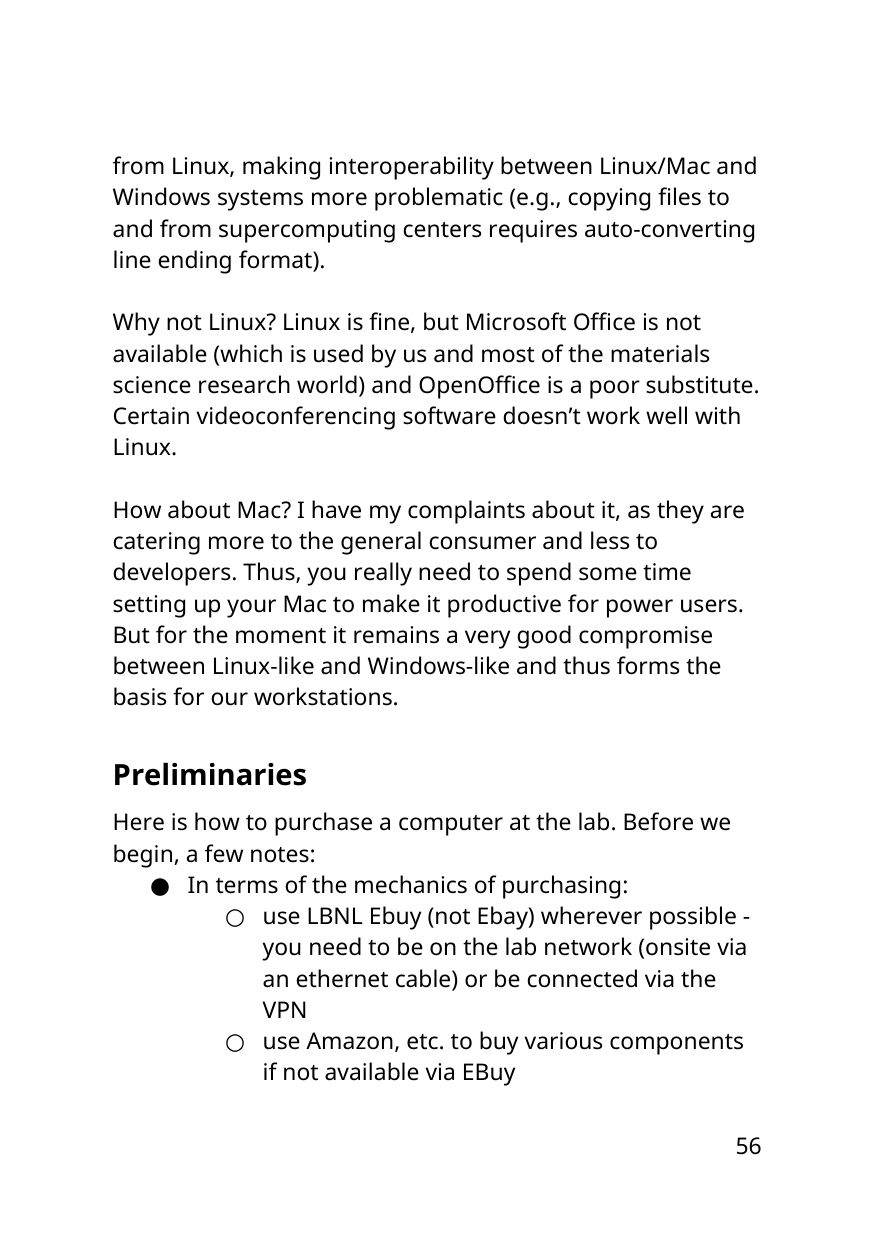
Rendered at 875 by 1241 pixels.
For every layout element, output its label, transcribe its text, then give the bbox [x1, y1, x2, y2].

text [112, 150, 762, 275]
text Here is how to purchase a computer at the lab. Before we begin, a few notes: [112, 806, 762, 869]
list use LBNL Ebuy (not Ebay) wherever possible - you need to be on the lab network (onsite via an ethernet cable) or be connected via the VPN [225, 900, 762, 1025]
list use Amazon, etc. to buy various components if not available via EBuy [225, 1025, 762, 1088]
list In terms of the mechanics of purchasing: [150, 869, 762, 900]
subtitle Preliminaries [112, 754, 762, 794]
text Why not Linux? Linux is fine, but Microsoft Office is not available (which is used by us and most of the materials science research world) and OpenOffice is a poor substitute. Certain videoconferencing software doesn’t work well with Linux. [112, 306, 762, 462]
text How about Mac? I have my complaints about it, as they are catering more to the general consumer and less to developers. Thus, you really need to spend some time setting up your Mac to make it productive for power users. But for the moment it remains a very good compromise between Linux-like and Windows-like and thus forms the basis for our workstations. [112, 494, 762, 712]
